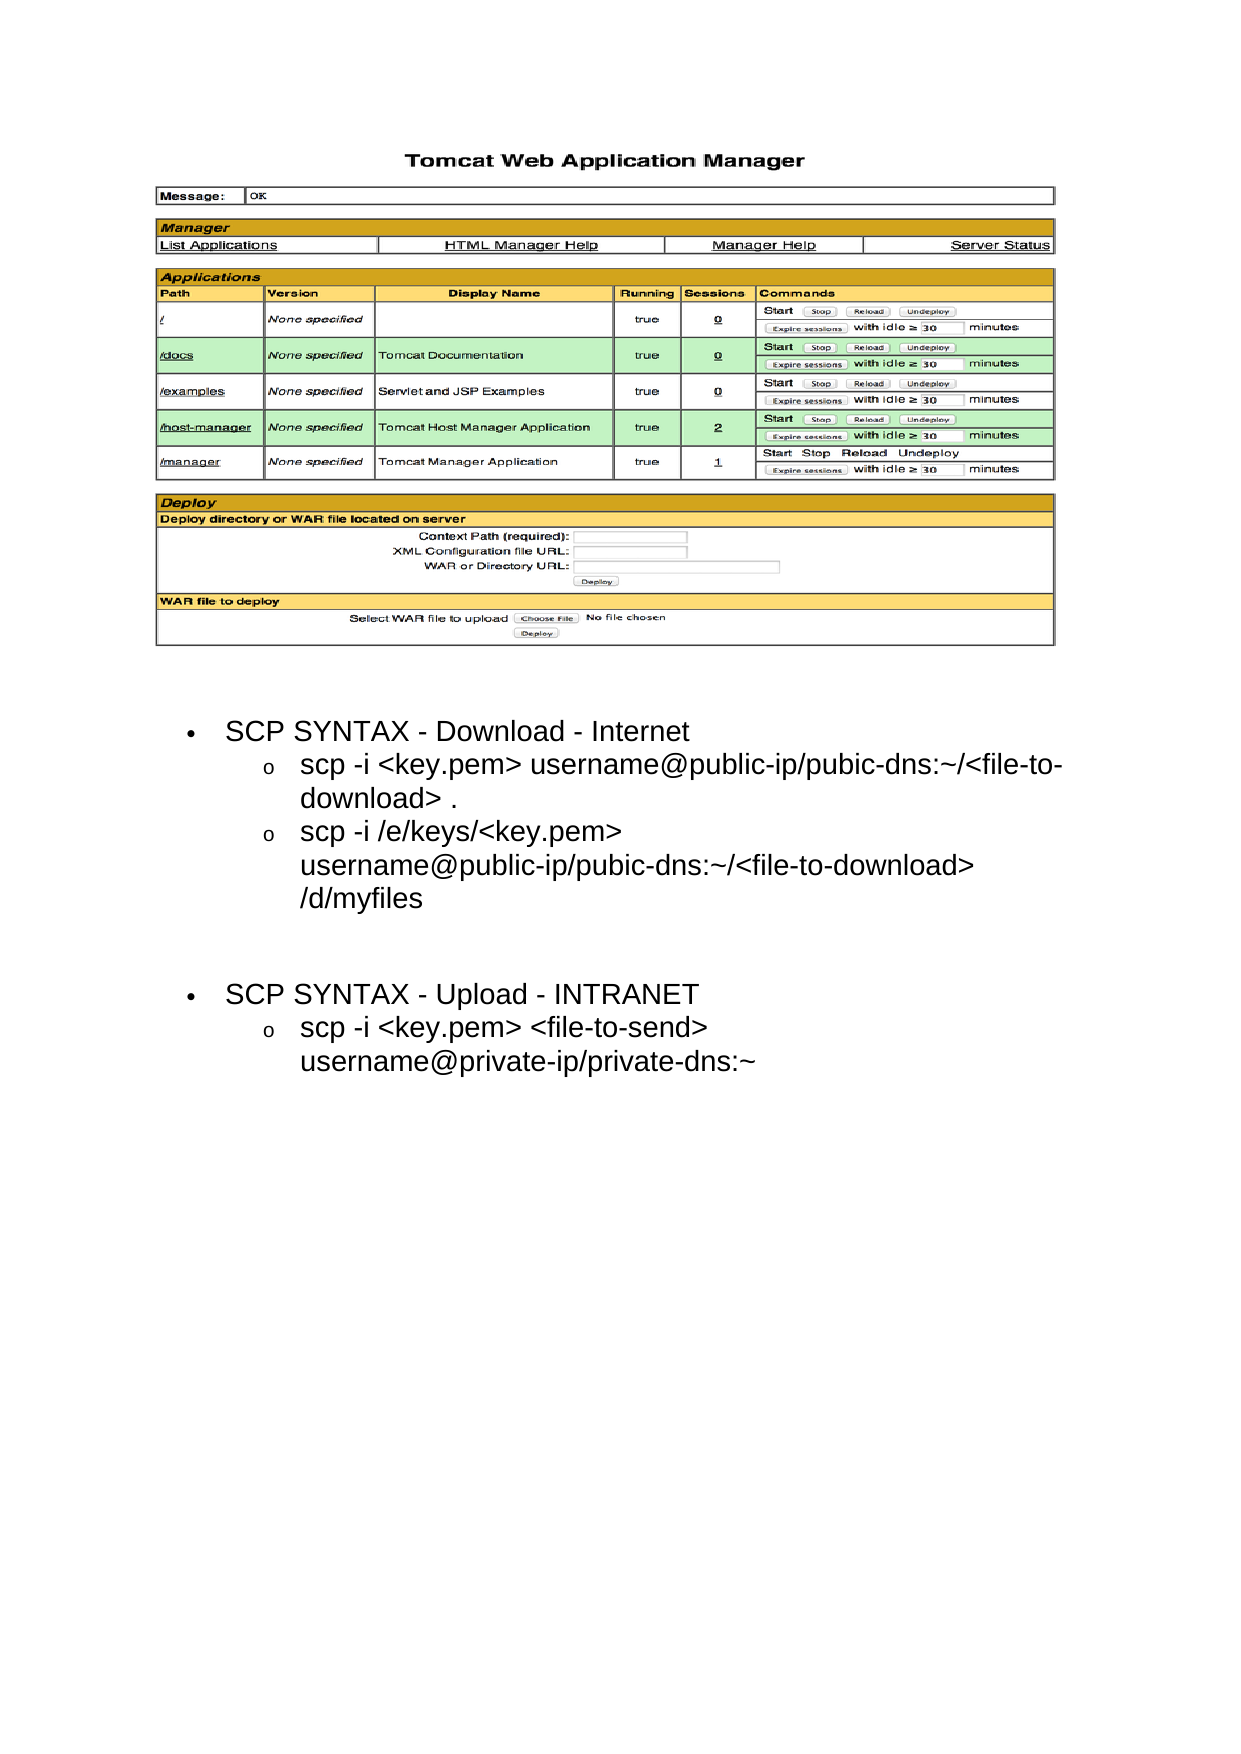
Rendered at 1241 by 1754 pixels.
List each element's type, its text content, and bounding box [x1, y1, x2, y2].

list scp -i <key.pem> username@public-ip/pubic-dns:~/<file-to-download> . [262, 747, 1090, 814]
list SCP SYNTAX - Upload - INTRANET [187, 977, 1090, 1010]
list scp -i <key.pem> <file-to-send> username@private-ip/private-dns:~ [262, 1010, 1090, 1077]
list scp -i /e/keys/<key.pem> username@public-ip/pubic-dns:~/<file-to-download> /d/myfiles [262, 814, 1090, 915]
picture [150, 150, 1060, 652]
list SCP SYNTAX - Download - Internet [187, 714, 1090, 747]
